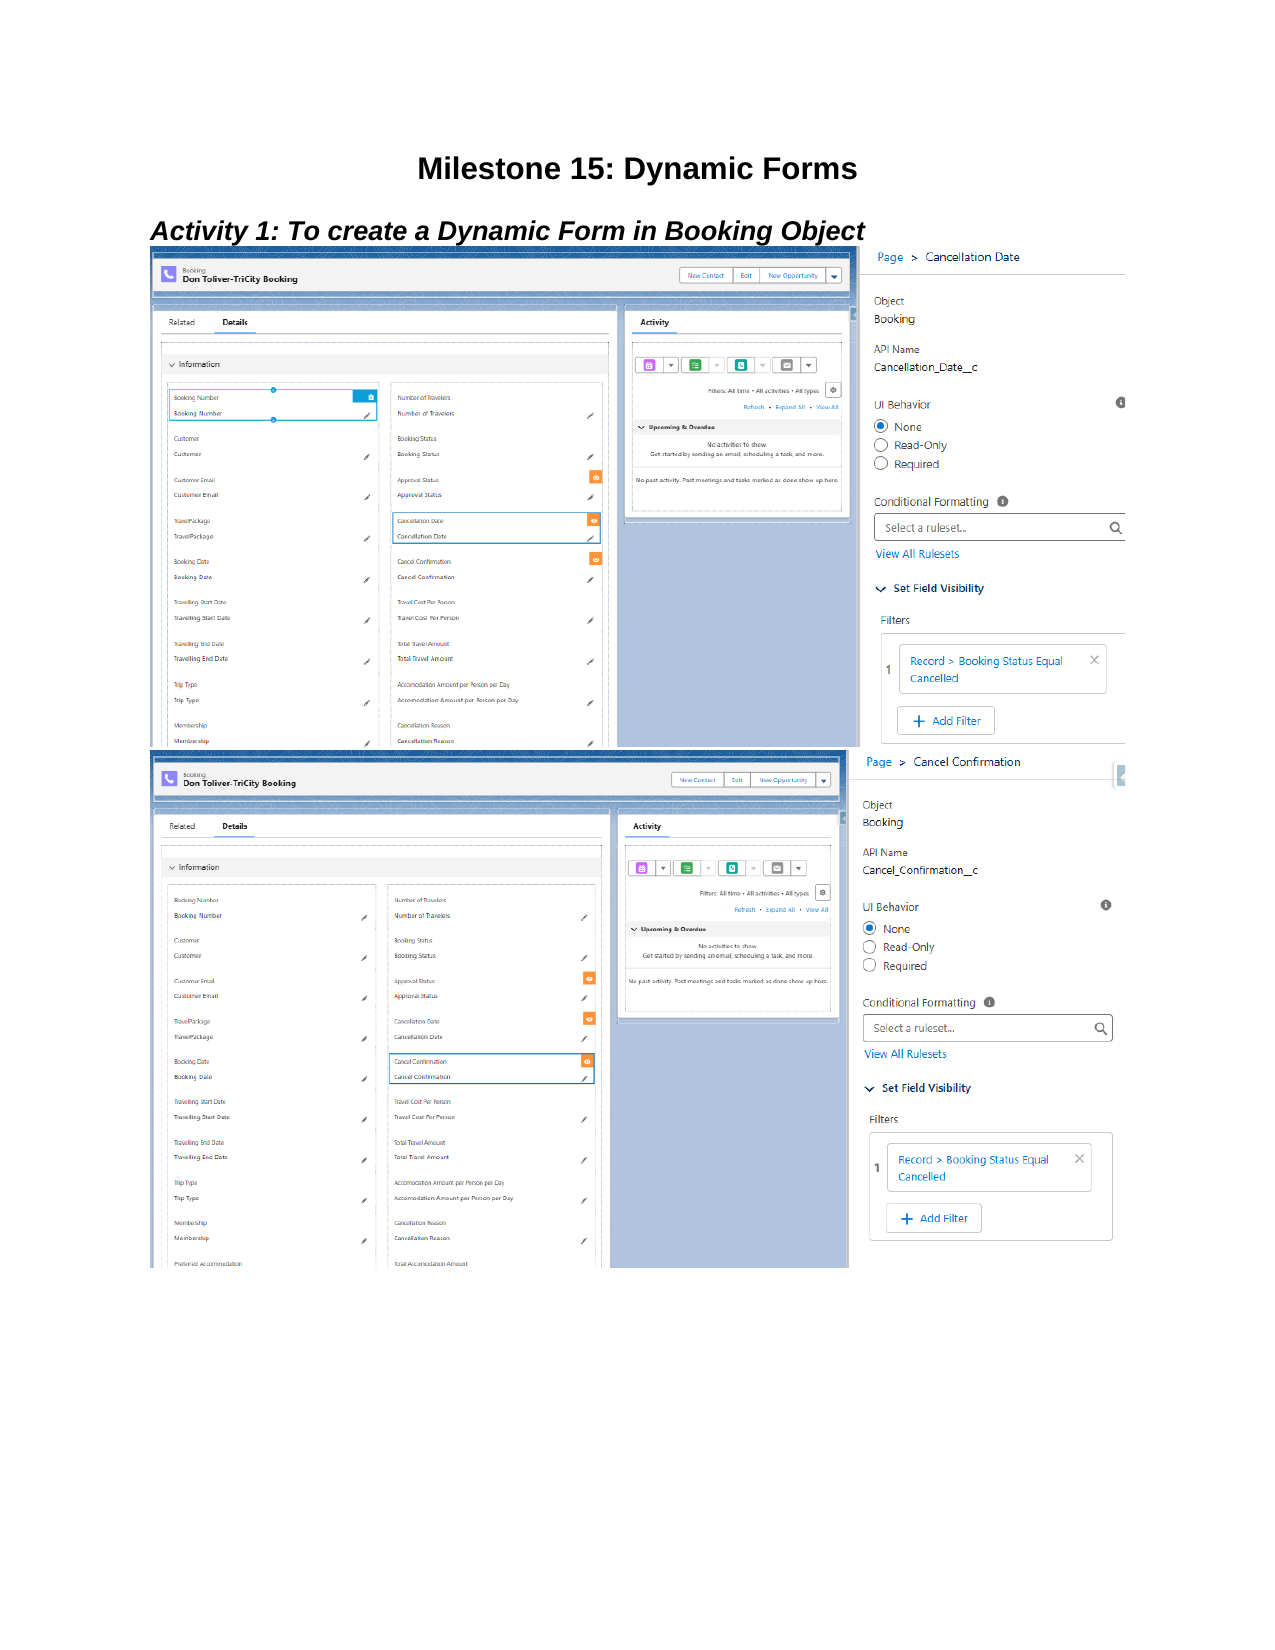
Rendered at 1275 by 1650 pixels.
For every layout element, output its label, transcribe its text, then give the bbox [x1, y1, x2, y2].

subtitle Milestone 15: Dynamic Forms [150, 150, 1125, 186]
picture [150, 750, 1125, 1268]
picture [150, 246, 1125, 747]
subtitle Activity 1: To create a Dynamic Form in Booking Object [150, 215, 1125, 246]
